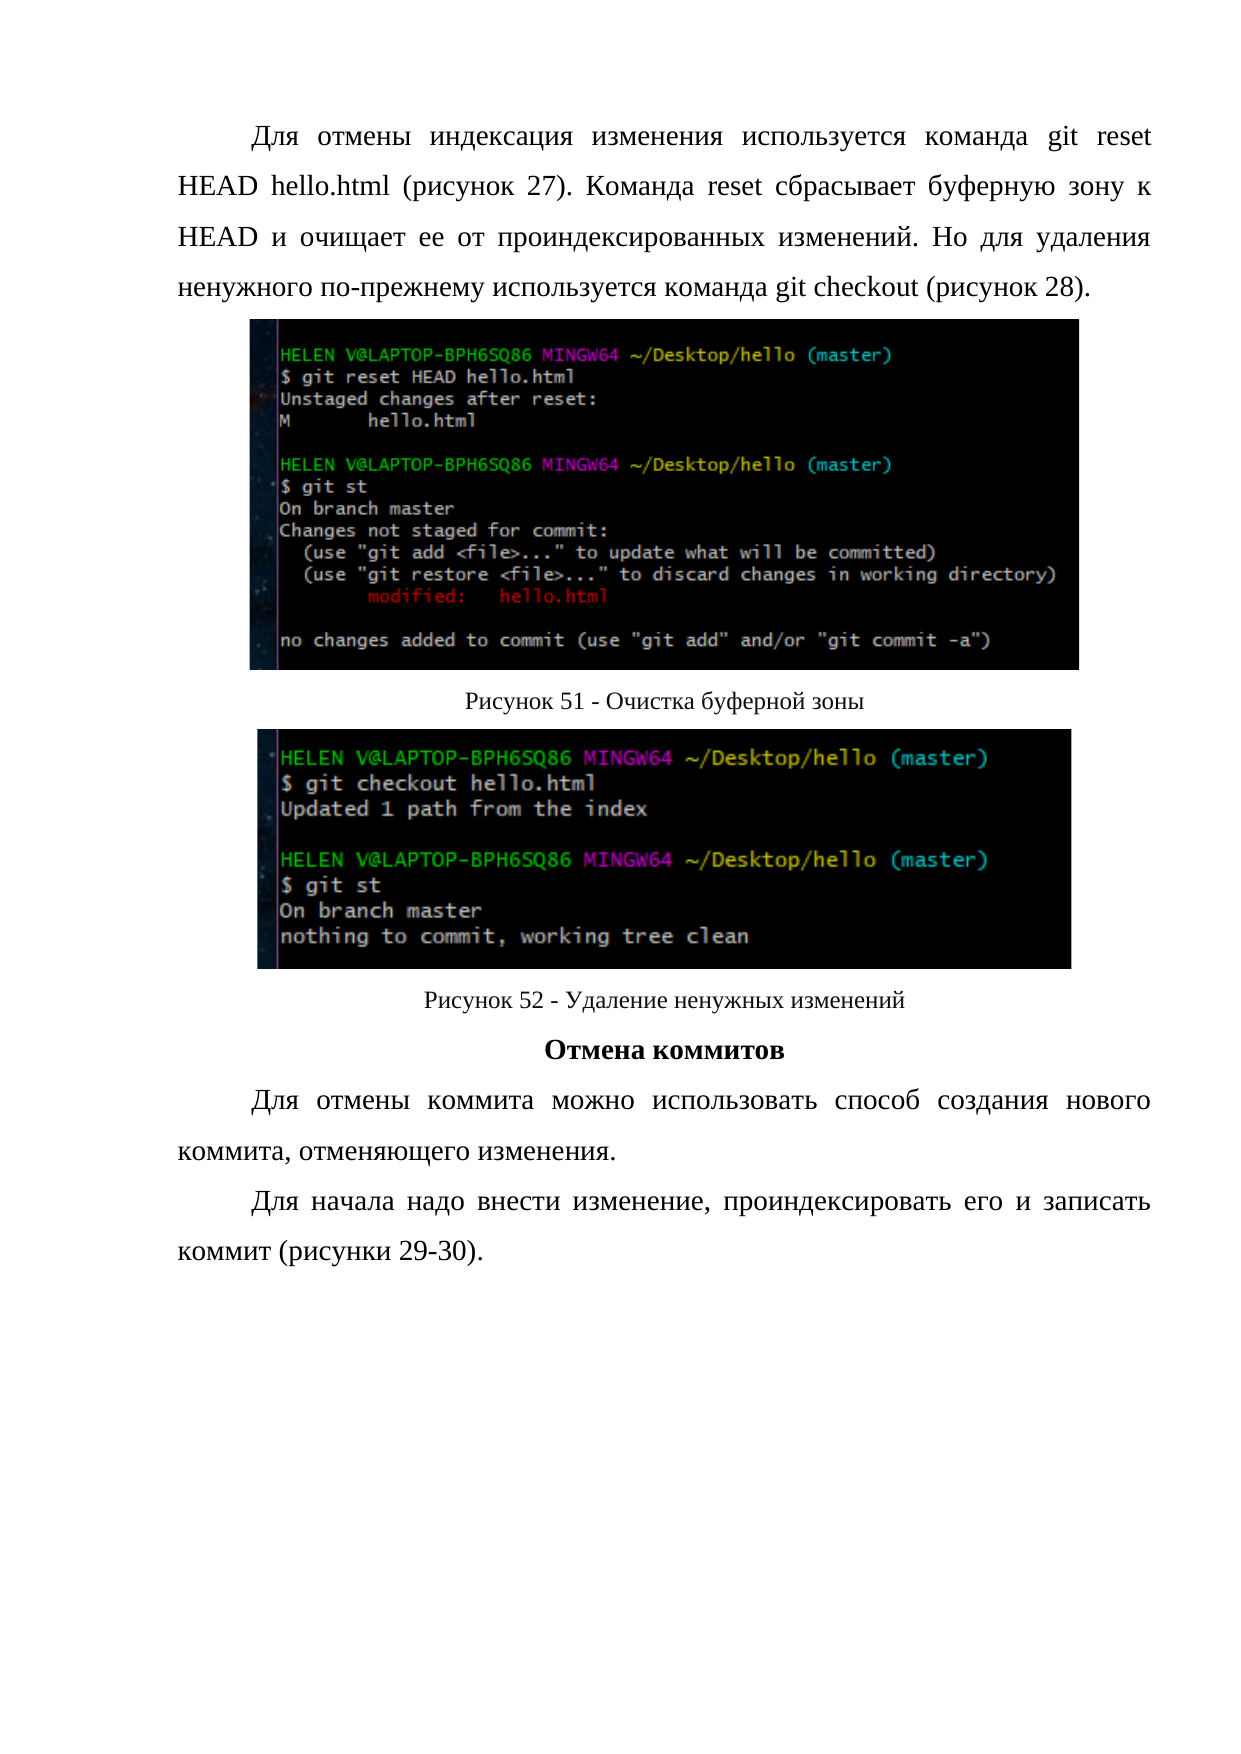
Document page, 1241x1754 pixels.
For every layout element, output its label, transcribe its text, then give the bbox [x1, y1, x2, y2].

text Рисунок 52 - Удаление ненужных изменений [177, 985, 1152, 1014]
subtitle Отмена коммитов [177, 1032, 1152, 1066]
picture [257, 729, 1072, 969]
text Для начала надо внести изменение, проиндексировать его и записать коммит (рисунки 29-30). [177, 1183, 1152, 1267]
text Рисунок 51 - Очистка буферной зоны [177, 686, 1152, 715]
text Для отмены индексация изменения используется команда git reset HEAD hello.html (рисунок 27). Команда reset сбрасывает буферную зону к HEAD и очищает ее от проиндексированных изменений. Но для удаления ненужного по-прежнему используется команда git checkout (рисунок 28). [177, 118, 1152, 303]
text Для отмены коммита можно использовать способ создания нового коммита, отменяющего изменения. [177, 1082, 1152, 1166]
picture [249, 319, 1080, 670]
